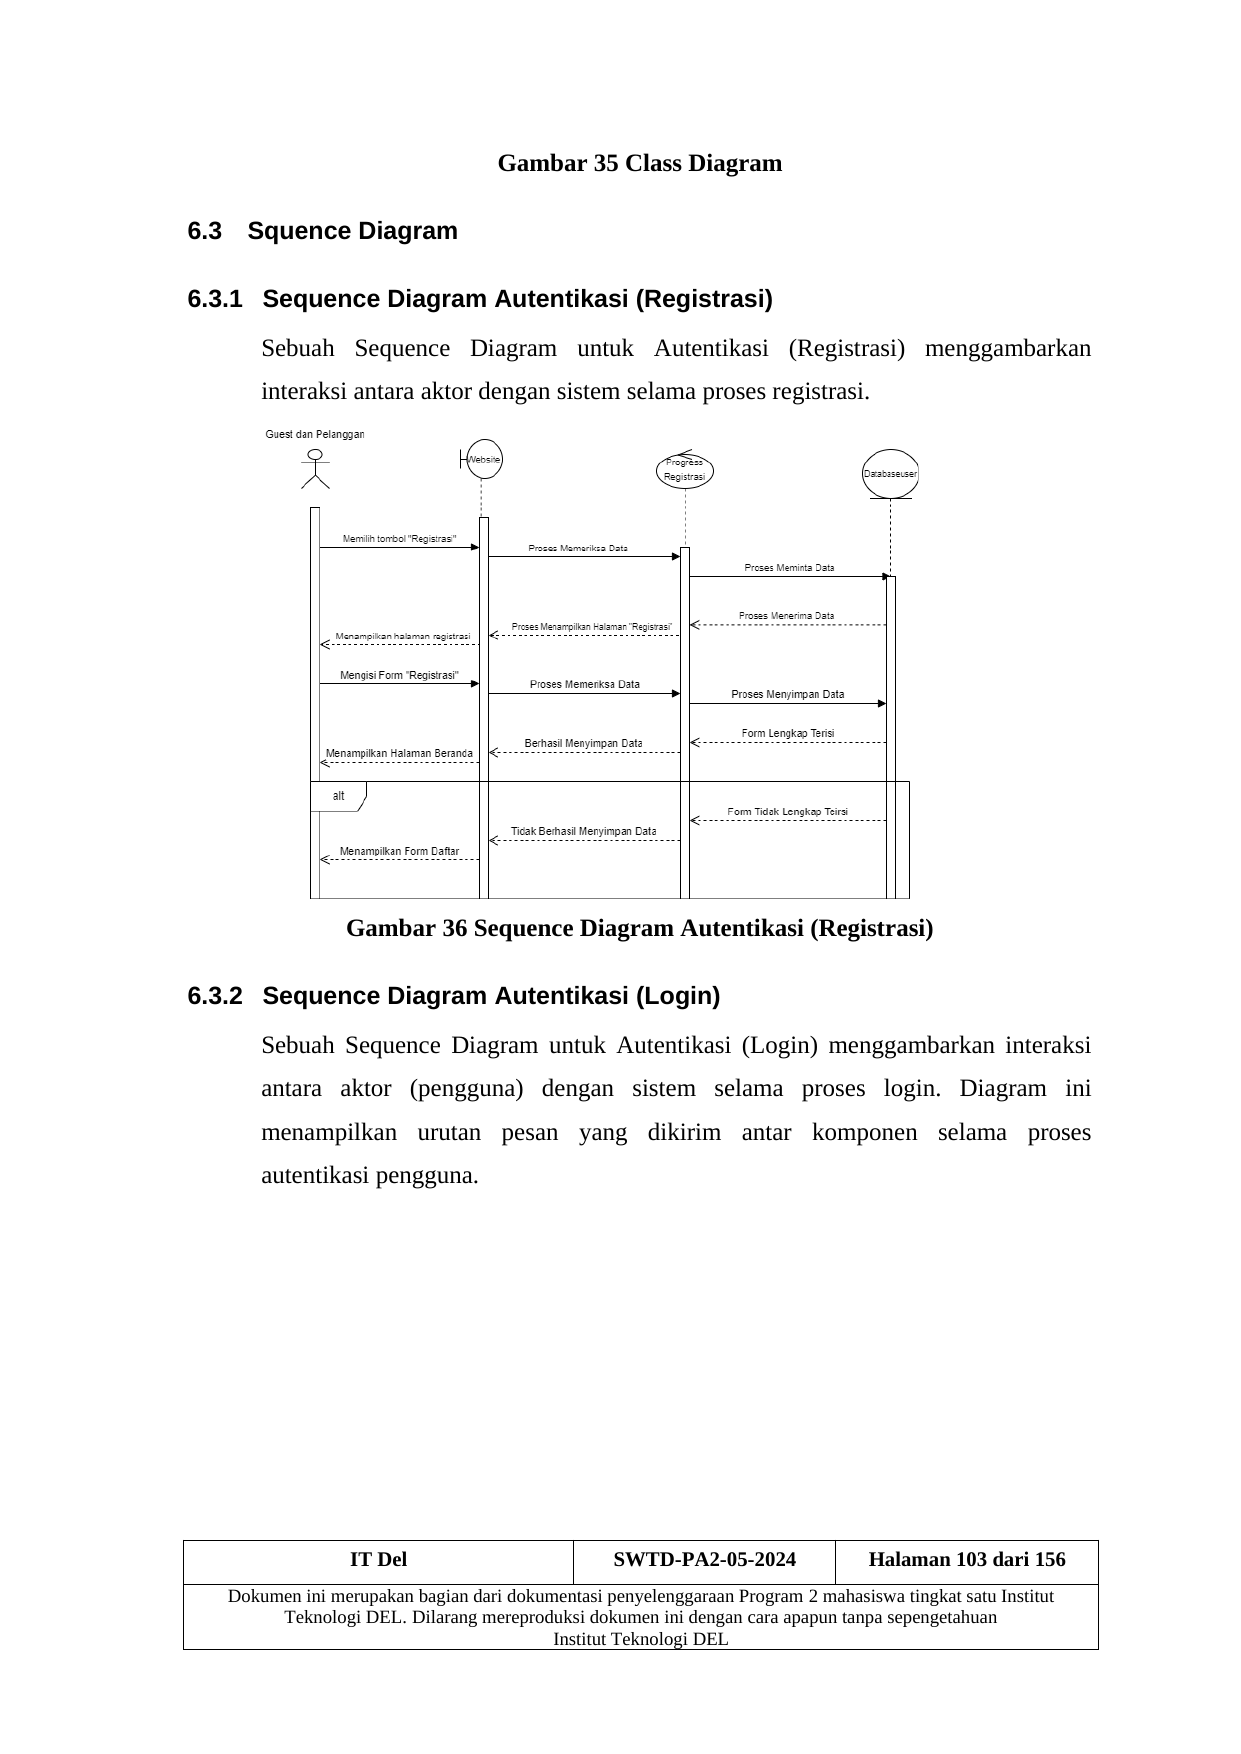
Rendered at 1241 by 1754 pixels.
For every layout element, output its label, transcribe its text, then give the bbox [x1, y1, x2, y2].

text Sebuah Sequence Diagram untuk Autentikasi (Login) menggambarkan interaksi antara aktor (pengguna) dengan sistem selama proses login. Diagram ini menampilkan urutan pesan yang dikirim antar komponen selama proses autentikasi pengguna. [261, 1030, 1092, 1188]
subtitle Sequence Diagram Autentikasi (Registrasi) [187, 284, 1092, 313]
text Sebuah Sequence Diagram untuk Autentikasi (Registrasi) menggambarkan interaksi antara aktor dengan sistem selama proses registrasi. [261, 333, 1092, 405]
picture [261, 419, 919, 899]
subtitle Sequence Diagram Autentikasi (Login) [187, 981, 1092, 1010]
subtitle Squence Diagram [187, 216, 1092, 244]
